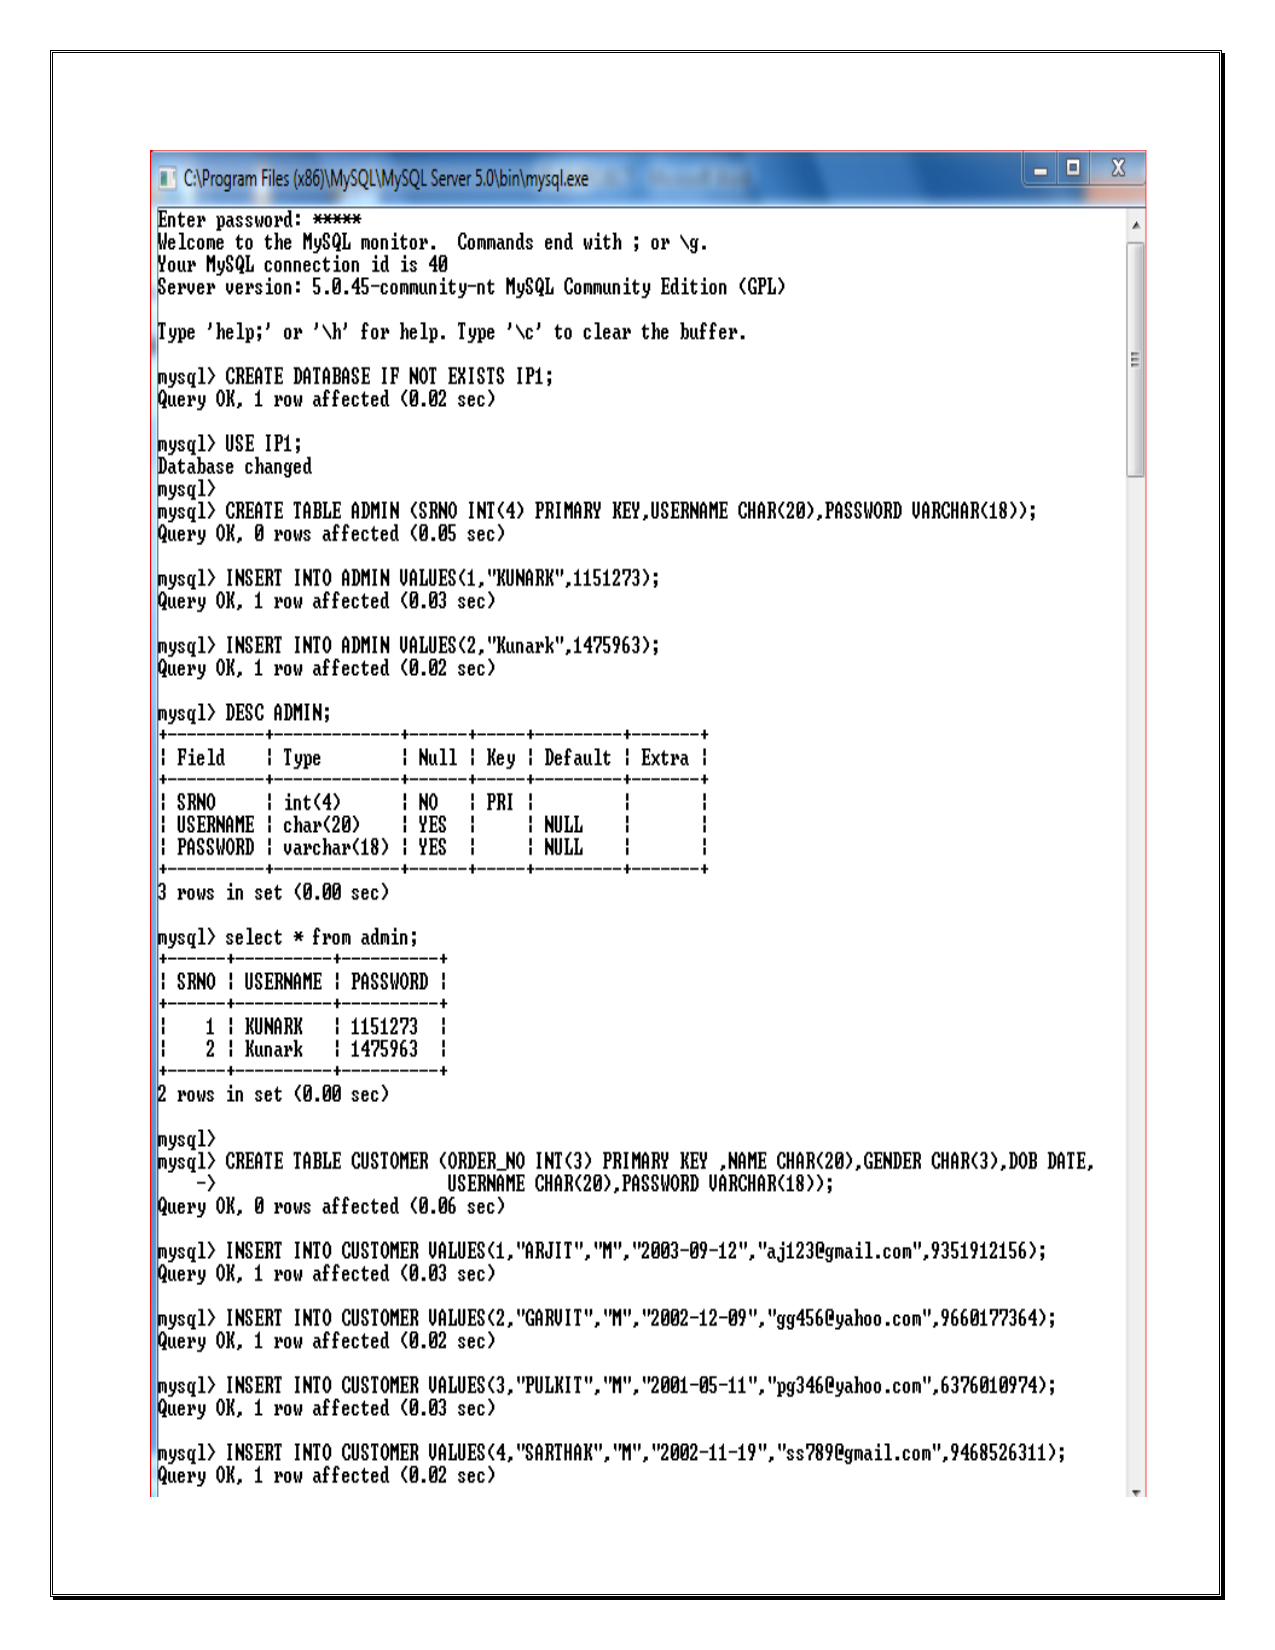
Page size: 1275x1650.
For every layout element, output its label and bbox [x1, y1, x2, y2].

picture [150, 150, 1147, 1497]
